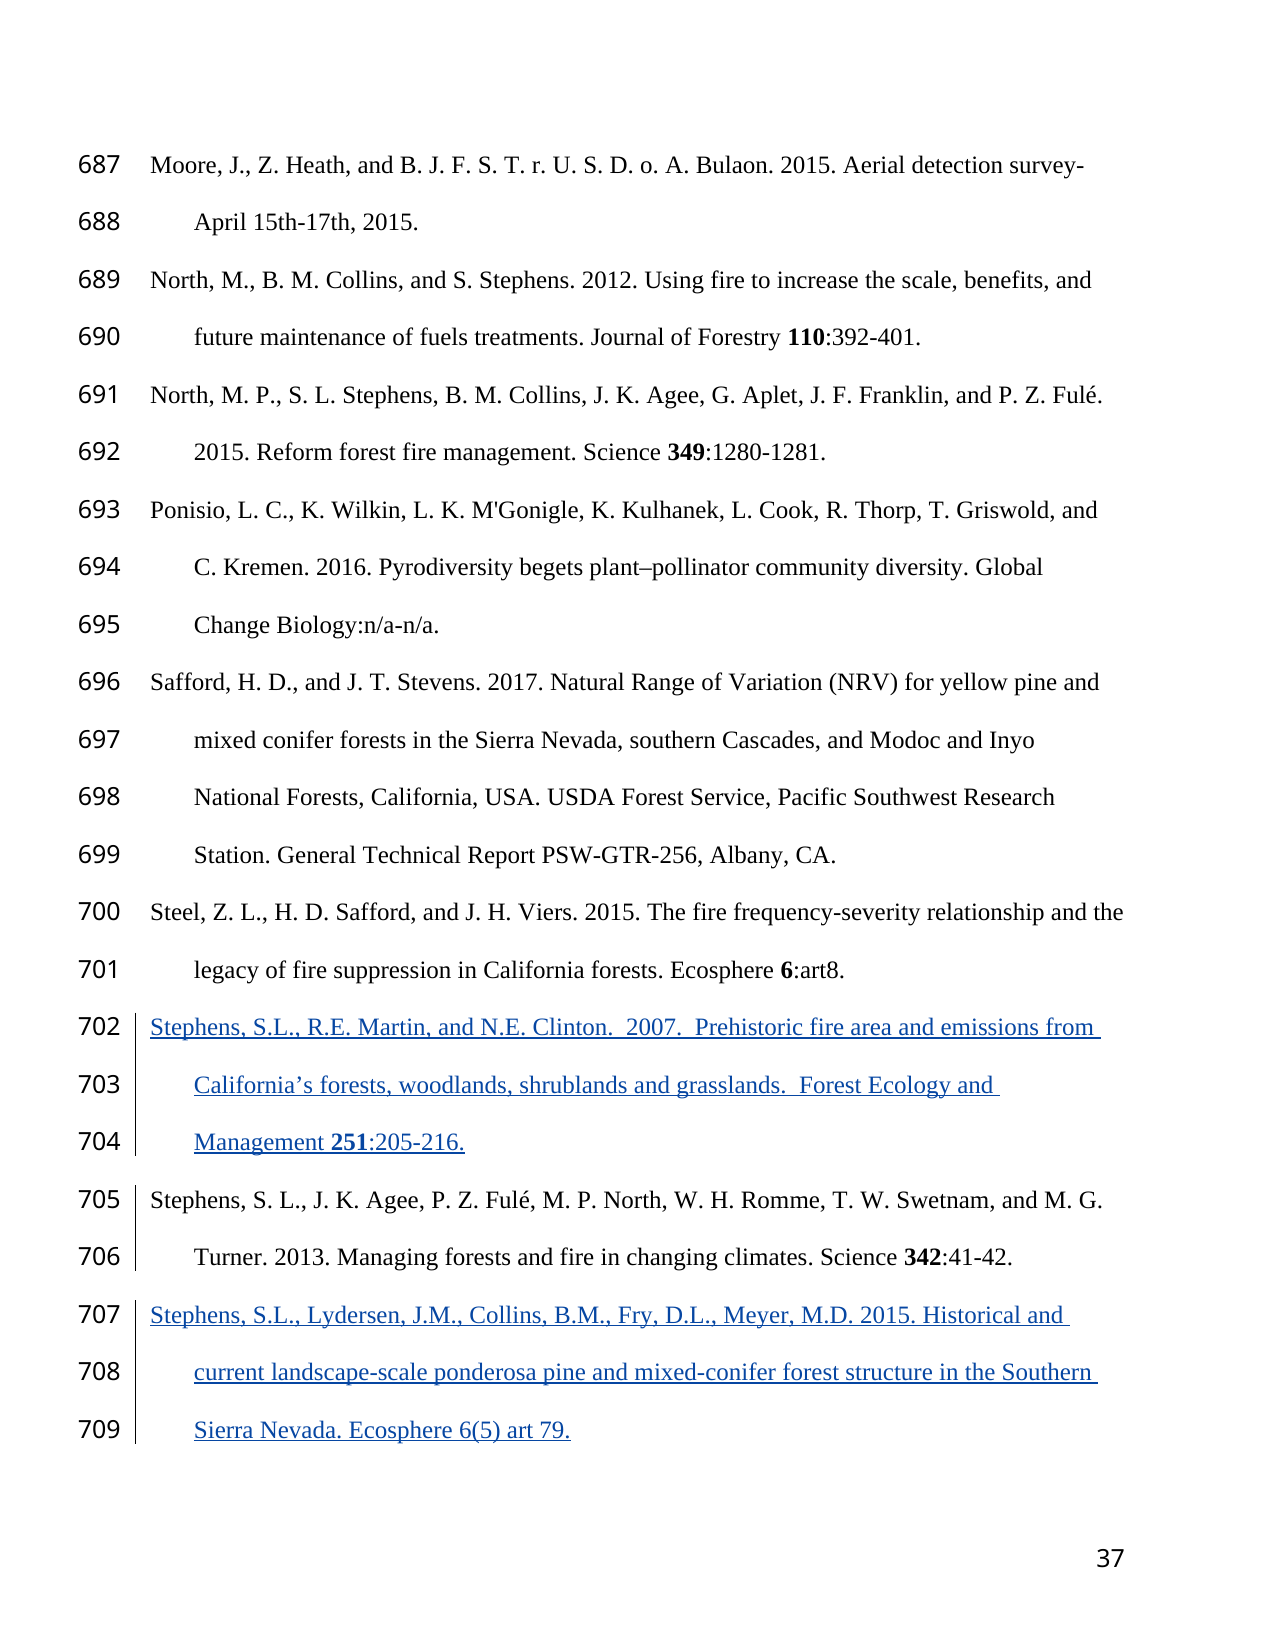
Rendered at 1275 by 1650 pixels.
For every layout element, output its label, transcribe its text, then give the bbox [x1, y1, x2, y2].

text Moore, J., Z. Heath, and B. J. F. S. T. r. U. S. D. o. A. Bulaon. 2015. Aerial detection survey-April 15th-17th, 2015. [150, 150, 1125, 236]
text Stephens, S. L., J. K. Agee, P. Z. Fulé, M. P. North, W. H. Romme, T. W. Swetnam, and M. G. Turner. 2013. Managing forests and fire in changing climates. Science 342:41-42. [150, 1185, 1125, 1271]
text North, M. P., S. L. Stephens, B. M. Collins, J. K. Agee, G. Aplet, J. F. Franklin, and P. Z. Fulé. 2015. Reform forest fire management. Science 349:1280-1281. [150, 380, 1125, 466]
text Ponisio, L. C., K. Wilkin, L. K. M'Gonigle, K. Kulhanek, L. Cook, R. Thorp, T. Griswold, and C. Kremen. 2016. Pyrodiversity begets plant–pollinator community diversity. Global Change Biology:n/a-n/a. [150, 495, 1125, 639]
text Safford, H. D., and J. T. Stevens. 2017. Natural Range of Variation (NRV) for yellow pine and mixed conifer forests in the Sierra Nevada, southern Cascades, and Modoc and Inyo National Forests, California, USA. USDA Forest Service, Pacific Southwest Research Station. General Technical Report PSW-GTR-256, Albany, CA. [150, 667, 1125, 869]
text Steel, Z. L., H. D. Safford, and J. H. Viers. 2015. The fire frequency-severity relationship and the legacy of fire suppression in California forests. Ecosphere 6:art8. [150, 897, 1125, 984]
text North, M., B. M. Collins, and S. Stephens. 2012. Using fire to increase the scale, benefits, and future maintenance of fuels treatments. Journal of Forestry 110:392-401. [150, 265, 1125, 351]
